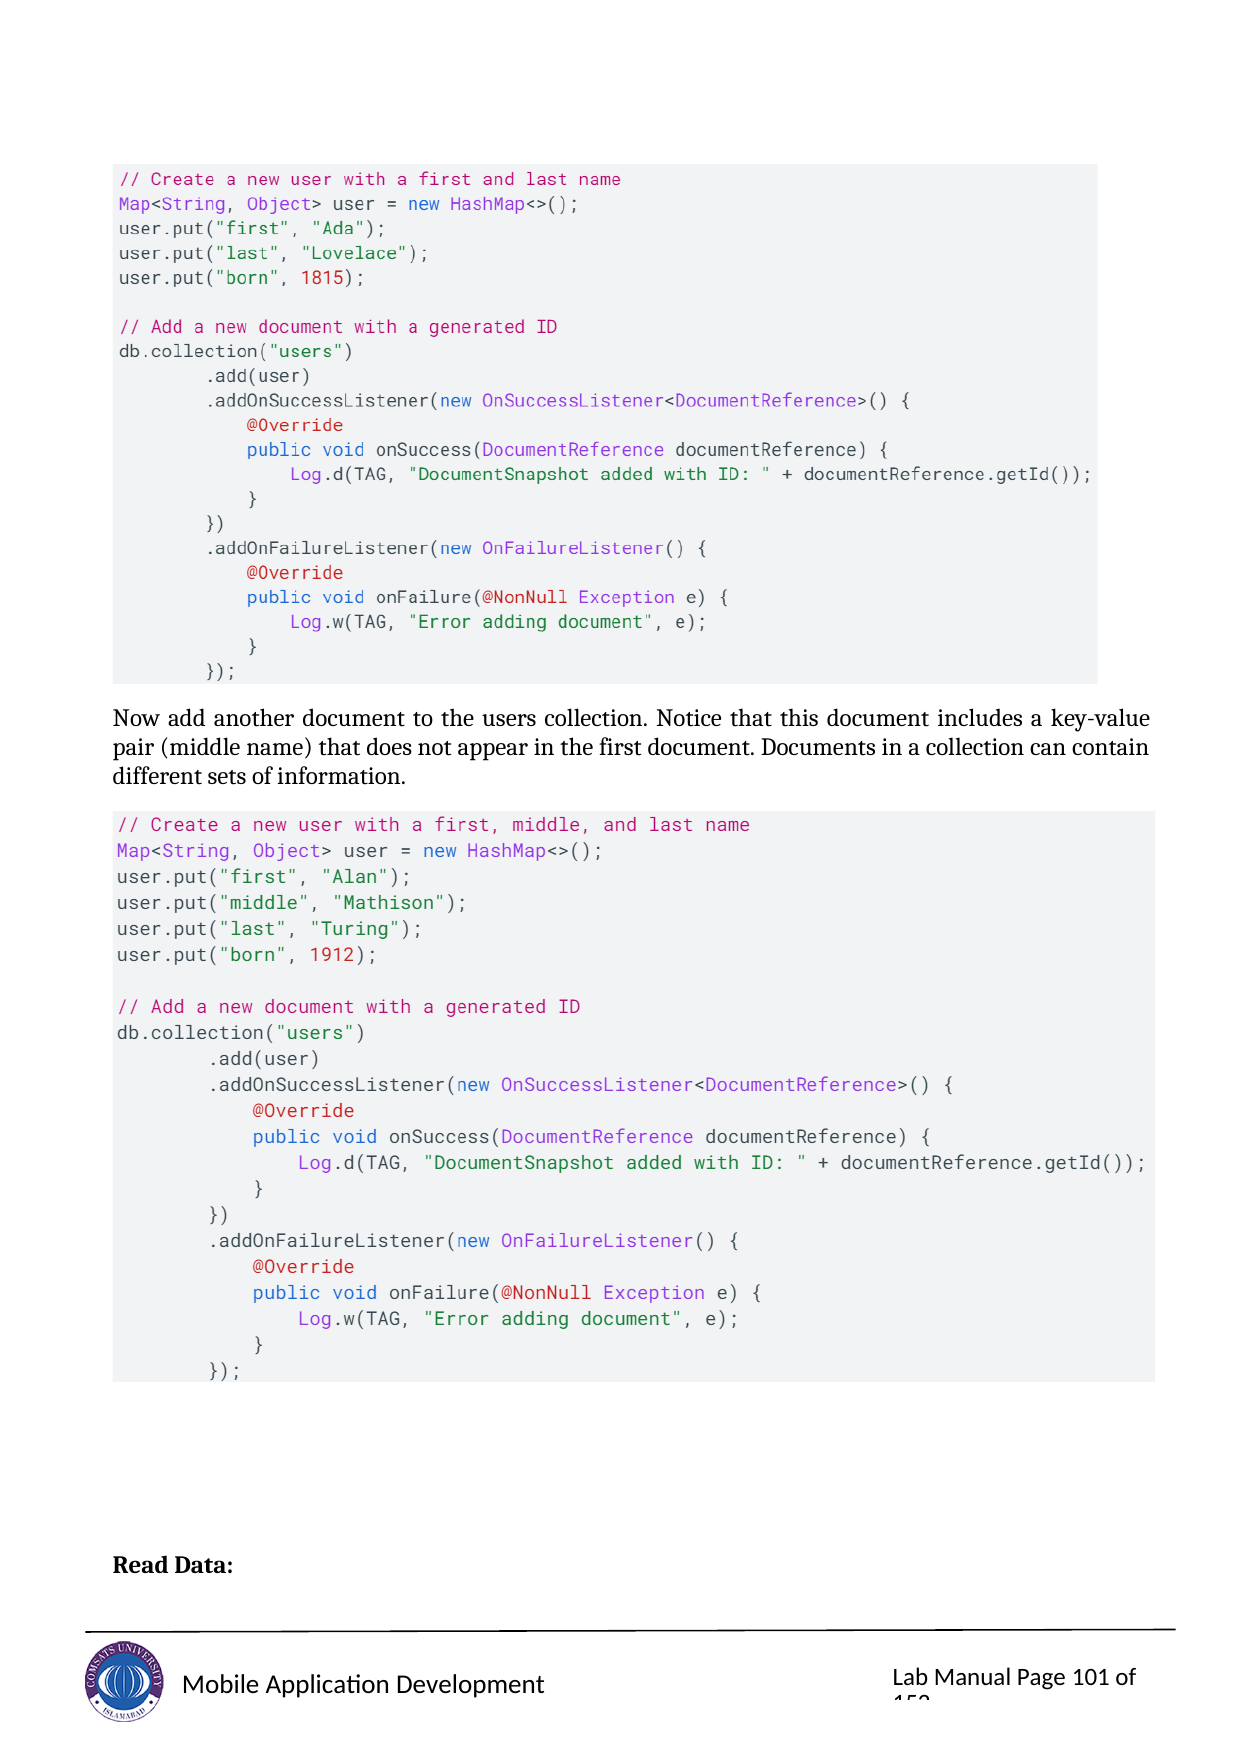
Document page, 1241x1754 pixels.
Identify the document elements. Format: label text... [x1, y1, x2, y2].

picture [112, 811, 1155, 1382]
text Now add another document to the users collection. Notice that this document includes a key-value pair (middle name) that does not appear in the first document. Documents in a collection can contain different sets of information. [112, 704, 1152, 790]
picture [112, 164, 1098, 684]
picture [85, 1641, 165, 1722]
subtitle Read Data: [112, 1551, 1240, 1580]
